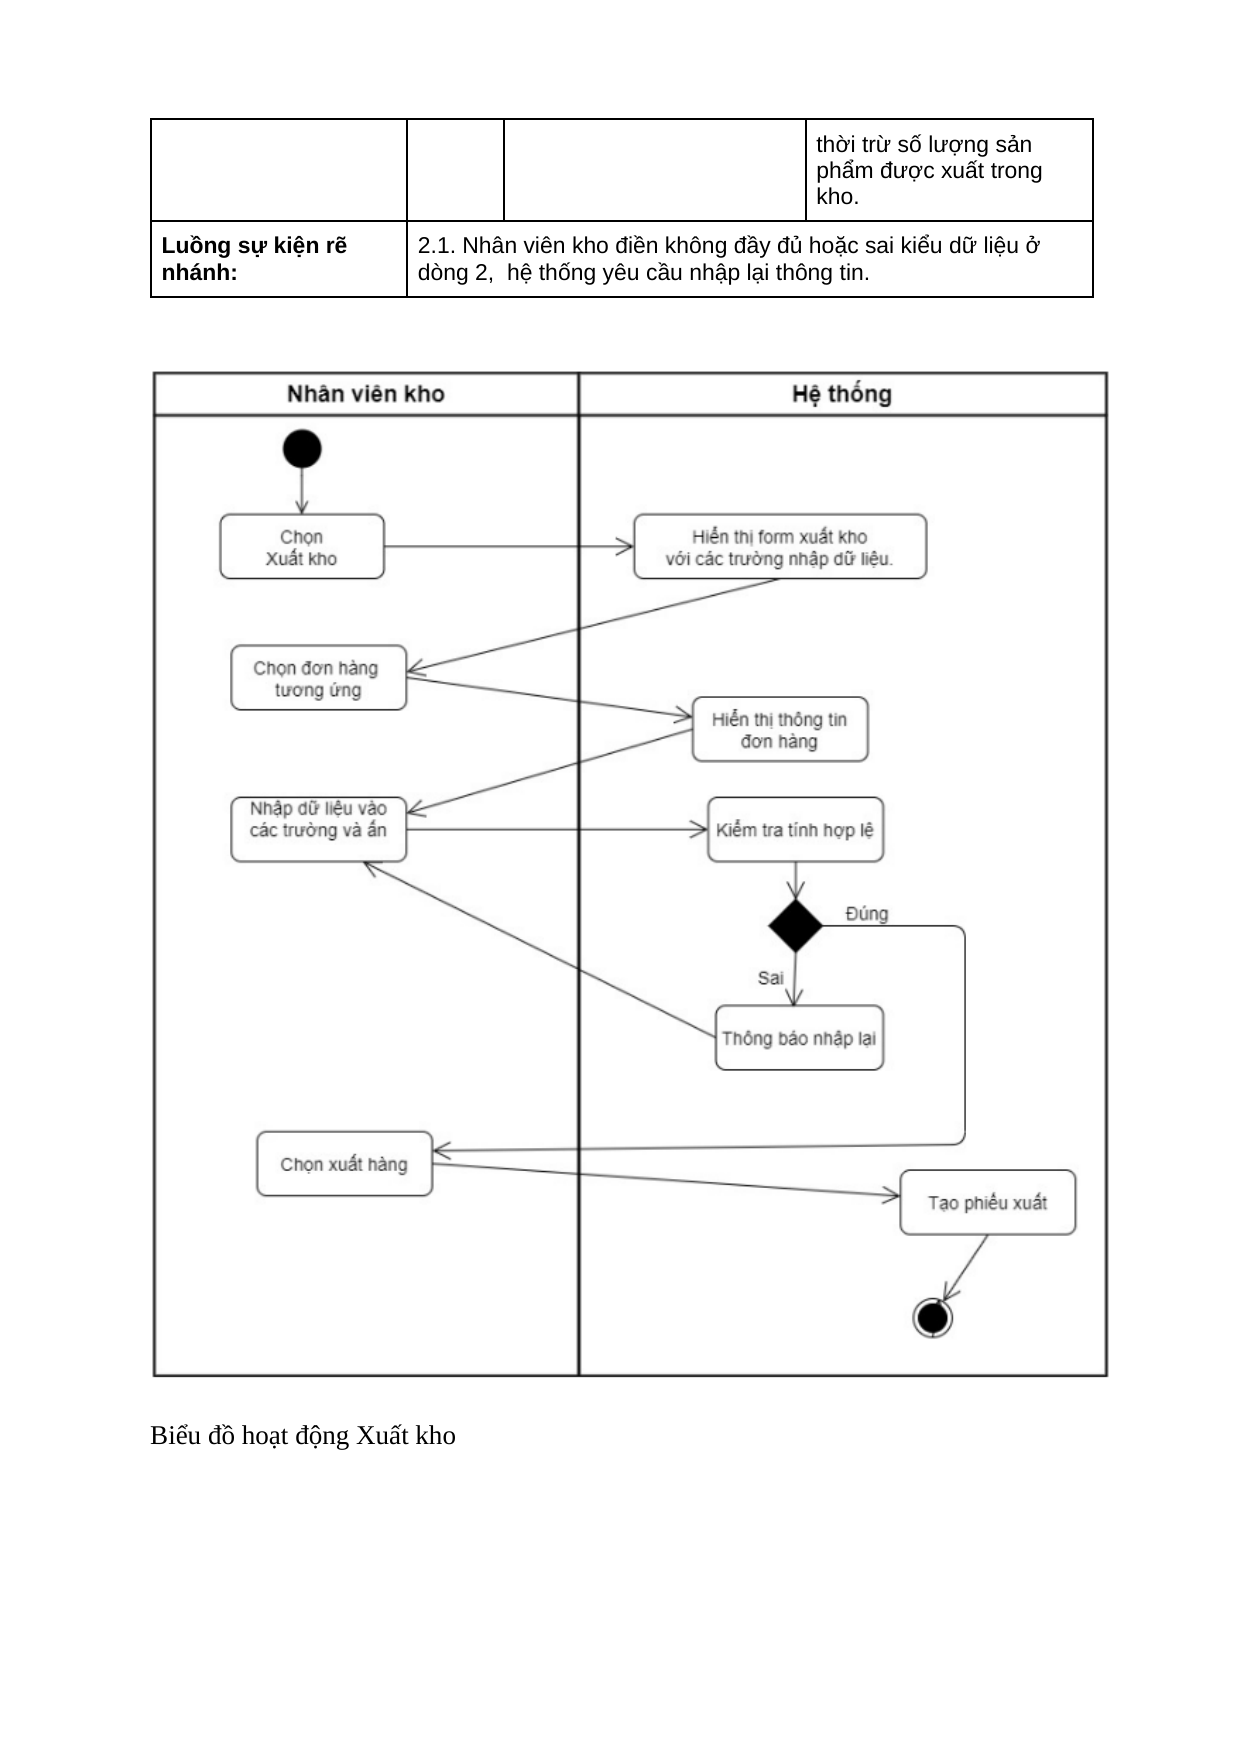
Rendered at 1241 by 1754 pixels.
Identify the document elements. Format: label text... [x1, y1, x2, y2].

table_cell 4 [408, 120, 503, 220]
table_cell 2.1. Nhân viên kho điền không đầy đủ hoặc sai kiểu dữ liệu ở dòng 2, hệ thống yêu cầu nhập lại thông tin. [408, 222, 1092, 296]
table_cell Luồng sự kiện rẽ nhánh: [152, 222, 406, 296]
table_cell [505, 120, 805, 220]
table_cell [807, 120, 1092, 220]
text Biểu đồ hoạt động Xuất kho [150, 1419, 1109, 1450]
picture [150, 369, 1110, 1380]
